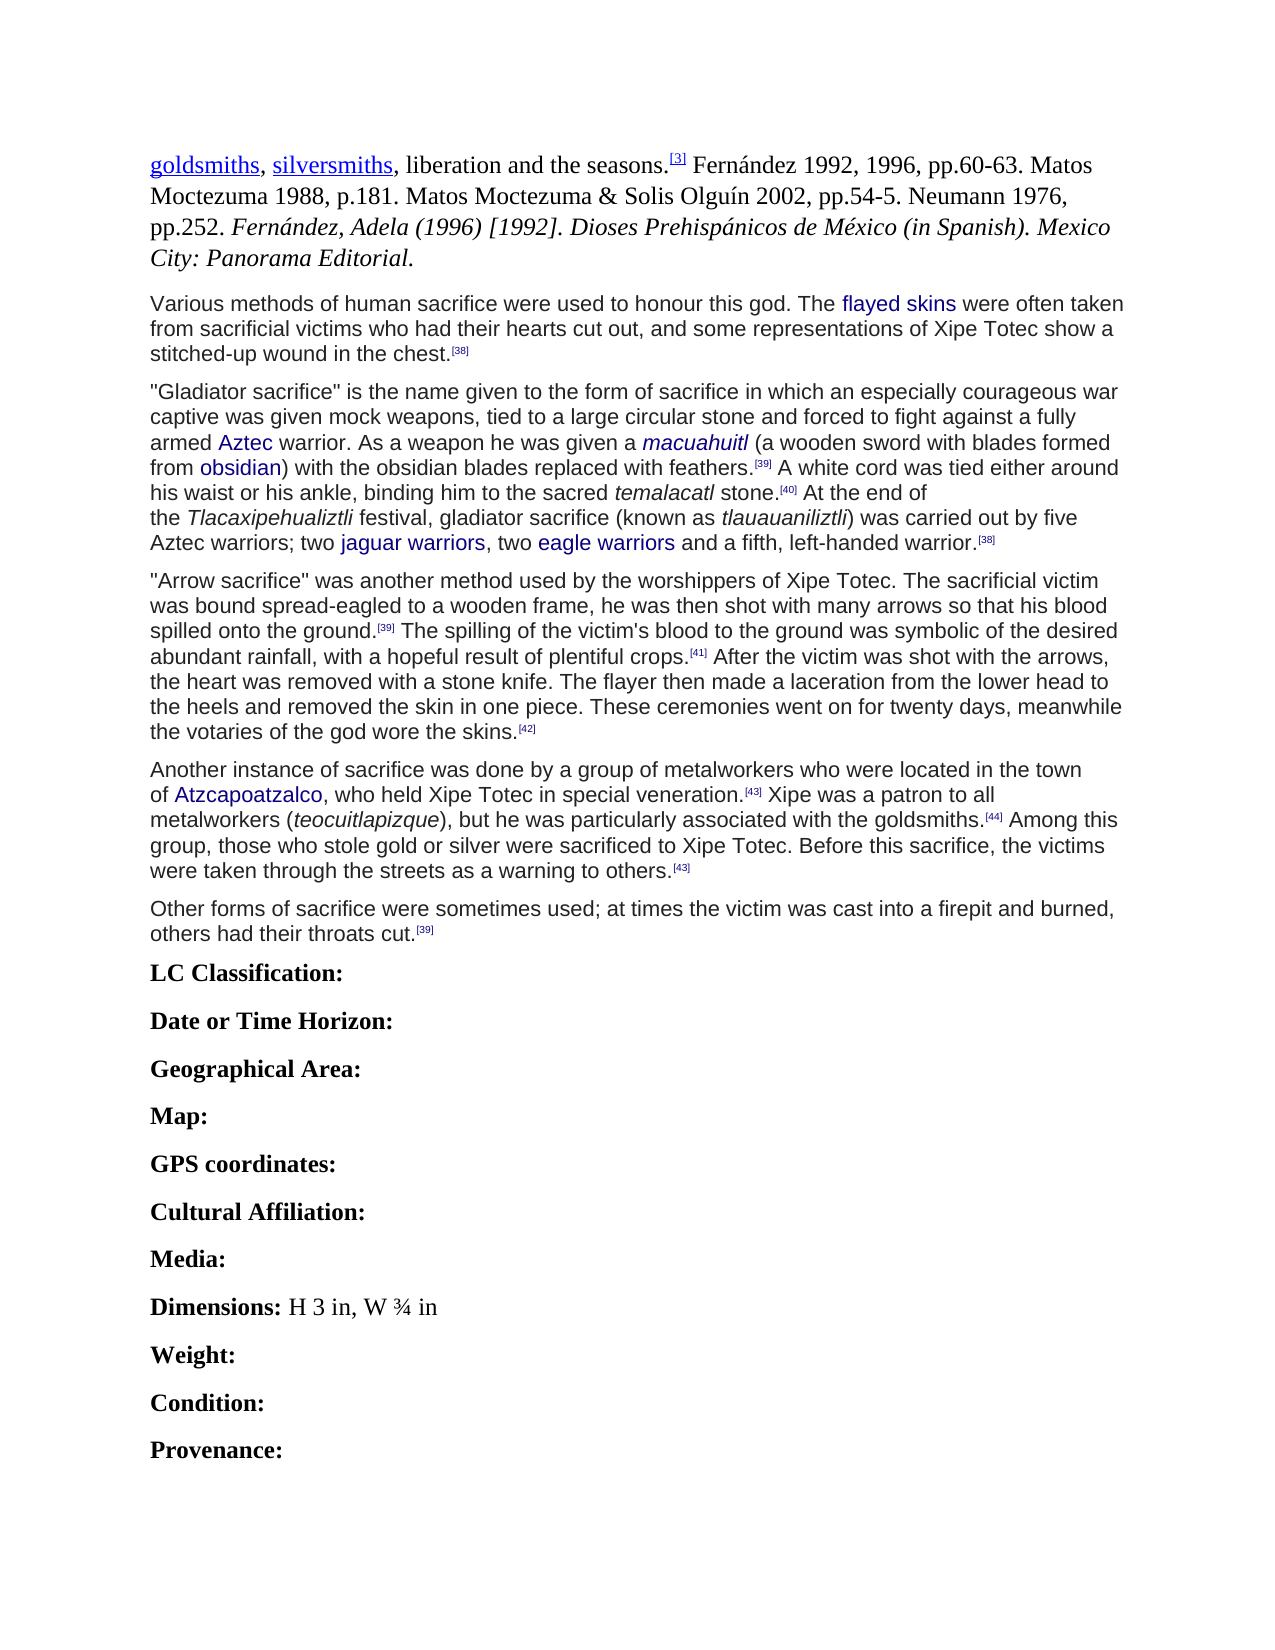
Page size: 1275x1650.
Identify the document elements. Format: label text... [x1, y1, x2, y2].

text "Gladiator sacrifice" is the name given to the form of sacrifice in which an especially courageous war captive was given mock weapons, tied to a large circular stone and forced to fight against a fully armed Aztec warrior. As a weapon he was given a macuahuitl (a wooden sword with blades formed from obsidian) with the obsidian blades replaced with feathers.[39] A white cord was tied either around his waist or his ankle, binding him to the sacred temalacatl stone.[40] At the end of the Tlacaxipehualiztli festival, gladiator sacrifice (known as tlauauaniliztli) was carried out by five Aztec warriors; two jaguar warriors, two eagle warriors and a fifth, left-handed warrior.[38] [150, 379, 1125, 555]
text Geographical Area: [150, 1054, 1125, 1082]
text Another instance of sacrifice was done by a group of metalworkers who were located in the town of Atzcapoatzalco, who held Xipe Totec in special veneration.[43] Xipe was a patron to all metalworkers (teocuitlapizque), but he was particularly associated with the goldsmiths.[44] Among this group, those who stole gold or silver were sacrificed to Xipe Totec. Before this sacrifice, the victims were taken through the streets as a warning to others.[43] [150, 757, 1125, 883]
text Media: [150, 1244, 1125, 1273]
text Weight: [150, 1340, 1125, 1369]
text Various methods of human sacrifice were used to honour this god. The flayed skins were often taken from sacrificial victims who had their hearts cut out, and some representations of Xipe Totec show a stitched-up wound in the chest.[38] [150, 291, 1125, 366]
text Dimensions: H 3 in, W ¾ in [150, 1292, 1125, 1321]
text Provenance: [150, 1435, 1125, 1464]
text GPS coordinates: [150, 1149, 1125, 1178]
text LC Classification: [150, 958, 1125, 987]
text Other forms of sacrifice were sometimes used; at times the victim was cast into a firepit and burned, others had their throats cut.[39] [150, 895, 1125, 946]
text Date or Time Horizon: [150, 1006, 1125, 1035]
text "Arrow sacrifice" was another method used by the worshippers of Xipe Totec. The sacrificial victim was bound spread-eagled to a wooden frame, he was then shot with many arrows so that his blood spilled onto the ground.[39] The spilling of the victim's blood to the ground was symbolic of the desired abundant rainfall, with a hopeful result of plentiful crops.[41] After the victim was shot with the arrows, the heart was removed with a stone knife. The flayer then made a laceration from the lower head to the heels and removed the skin in one piece. These ceremonies went on for twenty days, meanwhile the votaries of the god wore the skins.[42] [150, 568, 1125, 744]
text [150, 150, 1125, 272]
text Map: [150, 1101, 1125, 1130]
text Condition: [150, 1388, 1125, 1416]
text Cultural Affiliation: [150, 1197, 1125, 1226]
